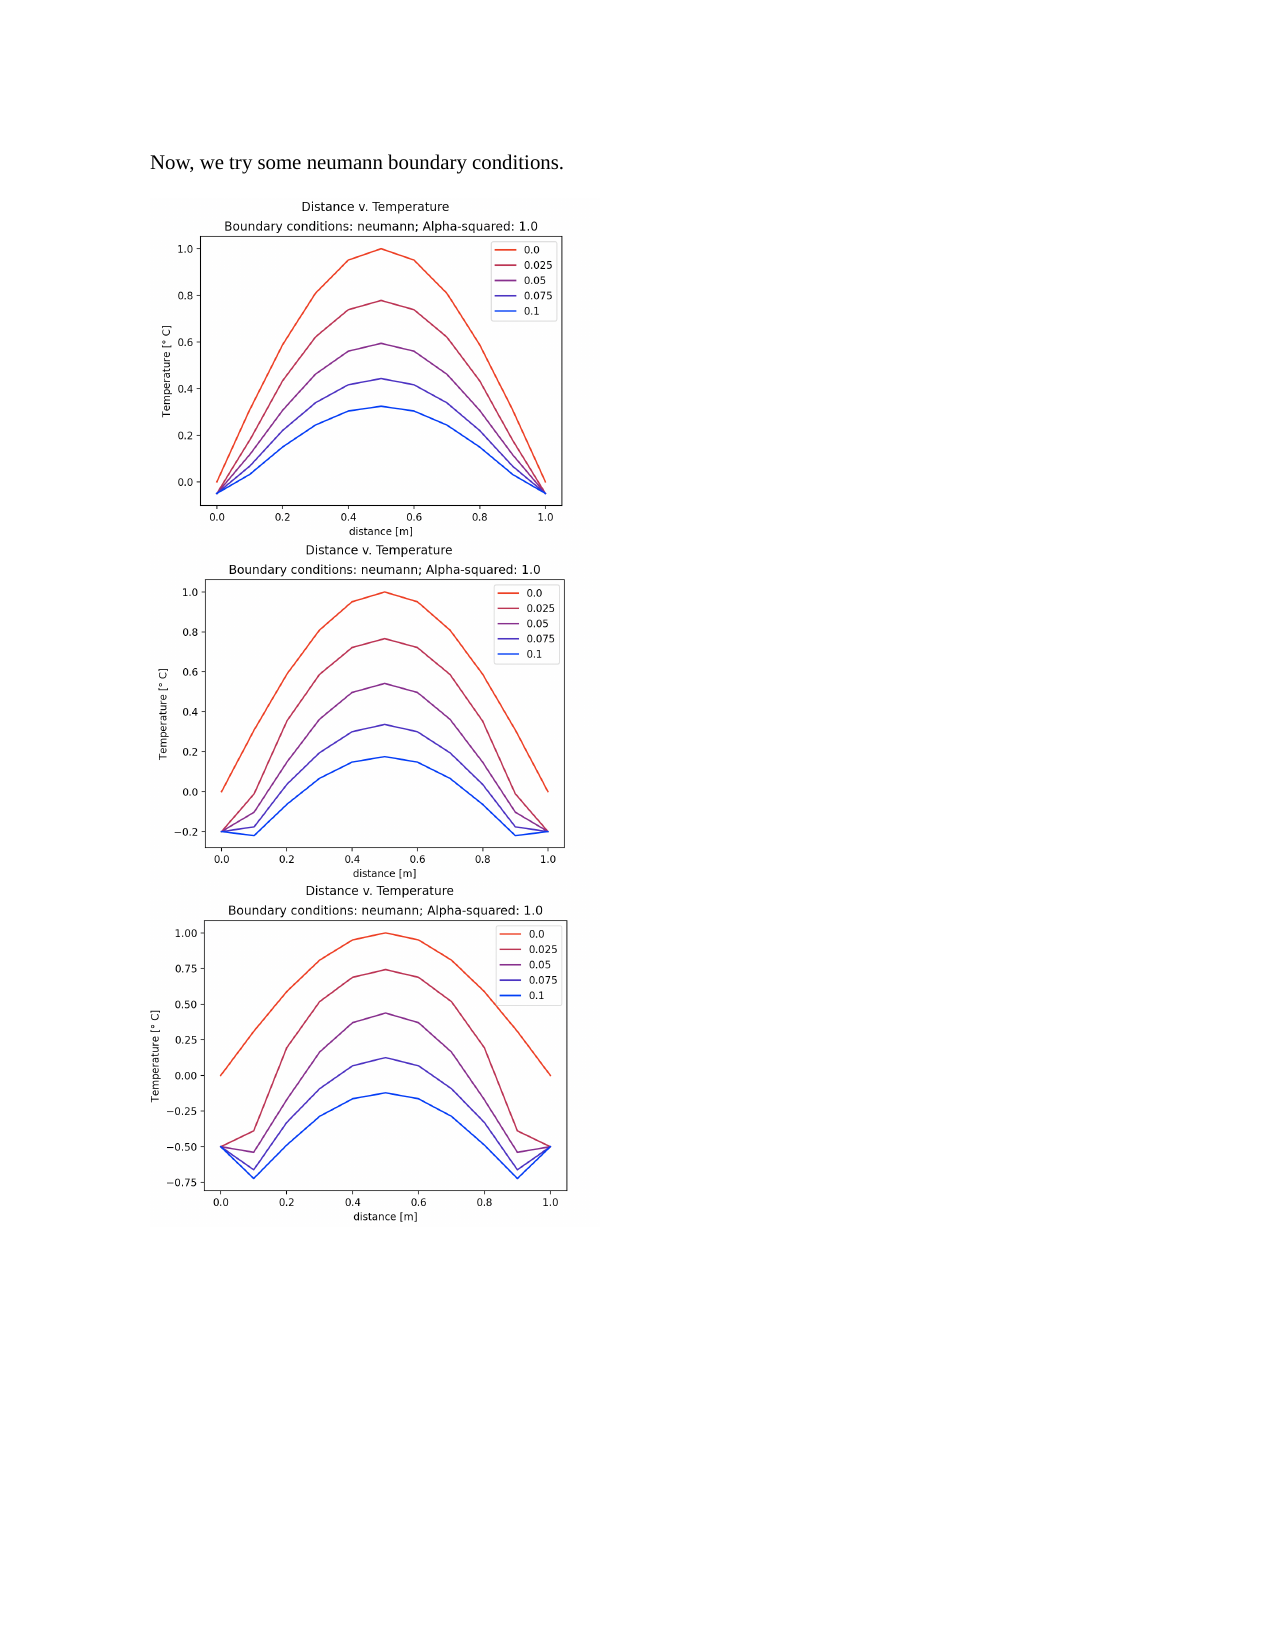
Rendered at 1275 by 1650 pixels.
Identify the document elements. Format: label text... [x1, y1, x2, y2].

text Now, we try some neumann boundary conditions. [150, 150, 600, 174]
picture [150, 198, 600, 1227]
